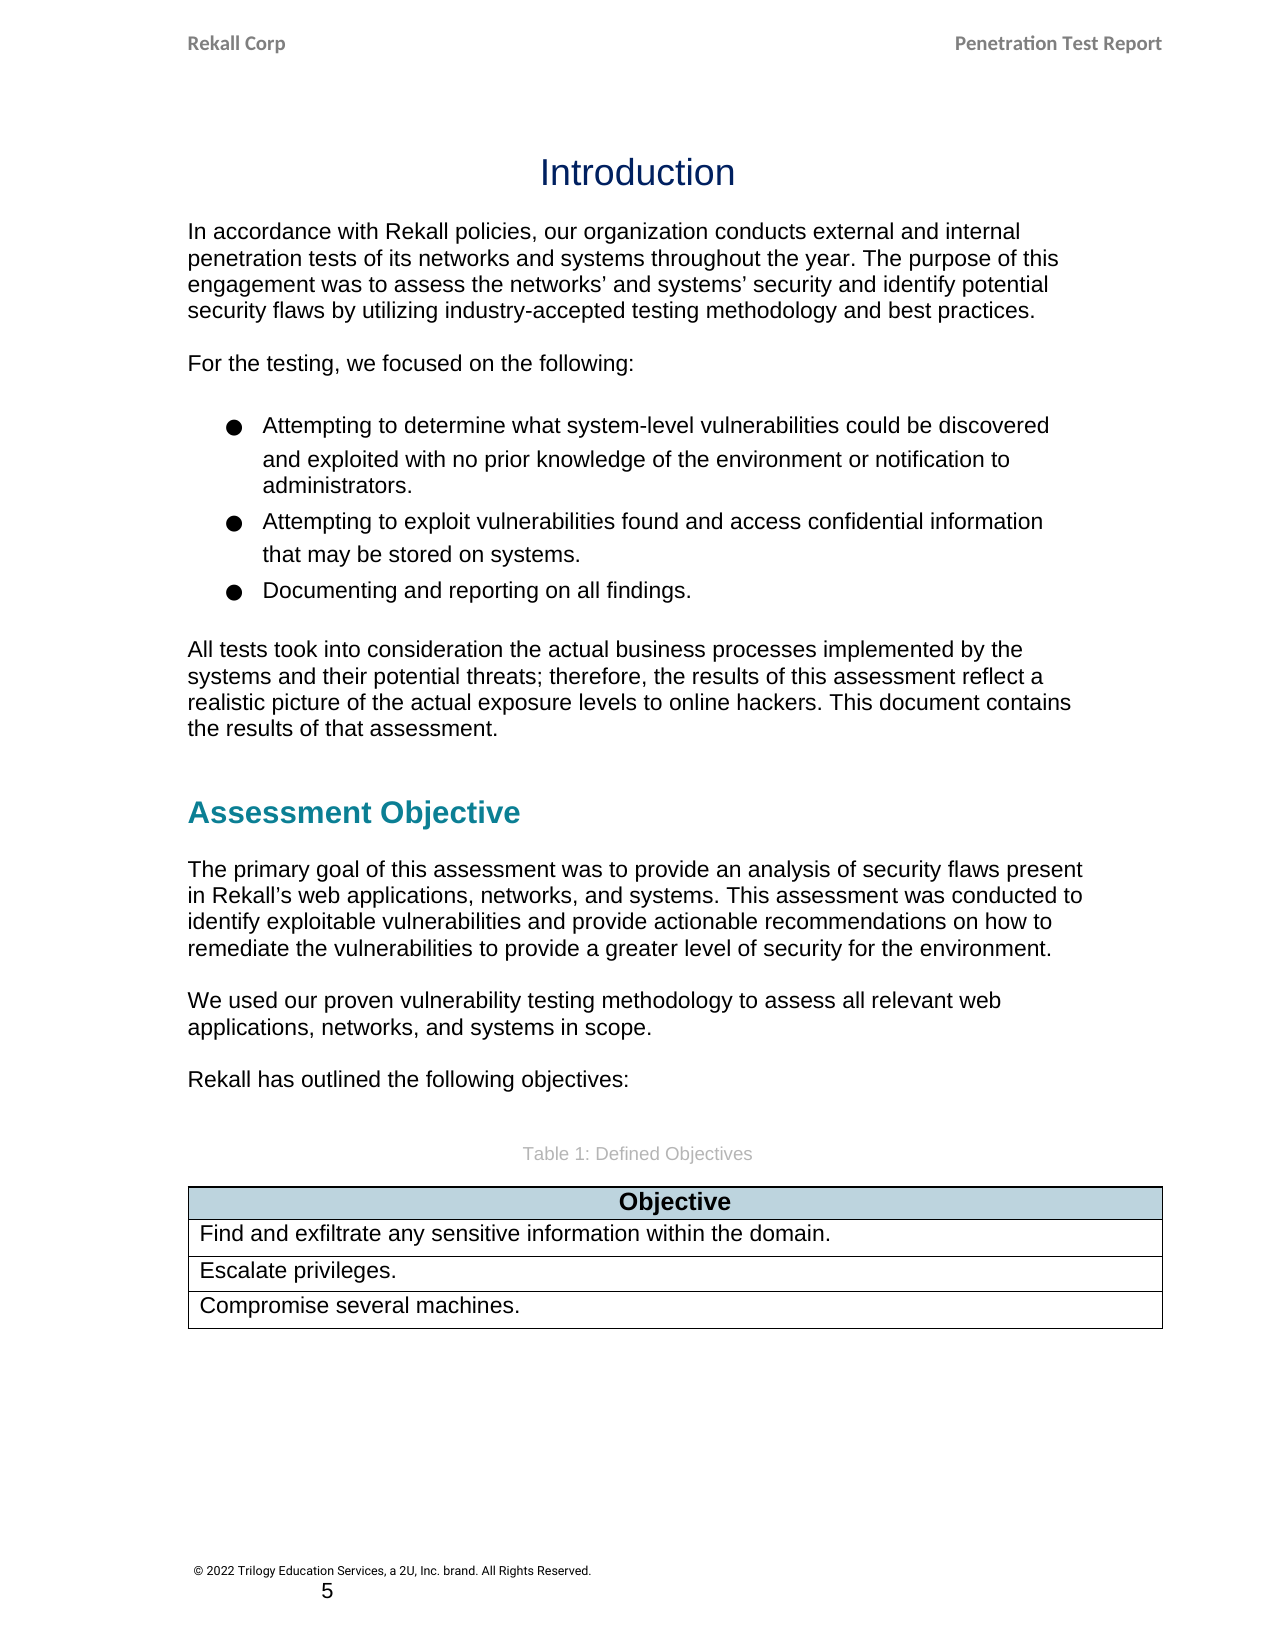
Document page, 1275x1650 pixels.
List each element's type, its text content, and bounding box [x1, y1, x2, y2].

text We used our proven vulnerability testing methodology to assess all relevant web applications, networks, and systems in scope. [187, 987, 1087, 1040]
table_cell Escalate privileges. [189, 1257, 1162, 1291]
table_cell Compromise several machines. [189, 1292, 1162, 1327]
text For the testing, we focused on the following: [187, 350, 1087, 376]
list Attempting to determine what system-level vulnerabilities could be discovered and exploited with no prior knowledge of the environment or notification to administrators. [225, 403, 1087, 498]
text Table 1: Defined Objectives [187, 1143, 1087, 1165]
table_header Objective [189, 1188, 1162, 1219]
text The primary goal of this assessment was to provide an analysis of security flaws present in Rekall’s web applications, networks, and systems. This assessment was conducted to identify exploitable vulnerabilities and provide actionable recommendations on how to remediate the vulnerabilities to provide a greater level of security for the environment. [187, 856, 1087, 961]
list Documenting and reporting on all findings. [225, 567, 1087, 610]
table_cell Find and exfiltrate any sensitive information within the domain. [189, 1220, 1162, 1256]
subtitle Introduction [187, 150, 1087, 193]
subtitle Assessment Objective [187, 794, 1087, 830]
text In accordance with Rekall policies, our organization conducts external and internal penetration tests of its networks and systems throughout the year. The purpose of this engagement was to assess the networks’ and systems’ security and identify potential security flaws by utilizing industry-accepted testing methodology and best practices. [187, 218, 1087, 324]
text All tests took into consideration the actual business processes implemented by the systems and their potential threats; therefore, the results of this assessment reflect a realistic picture of the actual exposure levels to online hackers. This document contains the results of that assessment. [187, 636, 1087, 742]
text Rekall has outlined the following objectives: [187, 1066, 1087, 1093]
list Attempting to exploit vulnerabilities found and access confidential information that may be stored on systems. [225, 498, 1087, 567]
